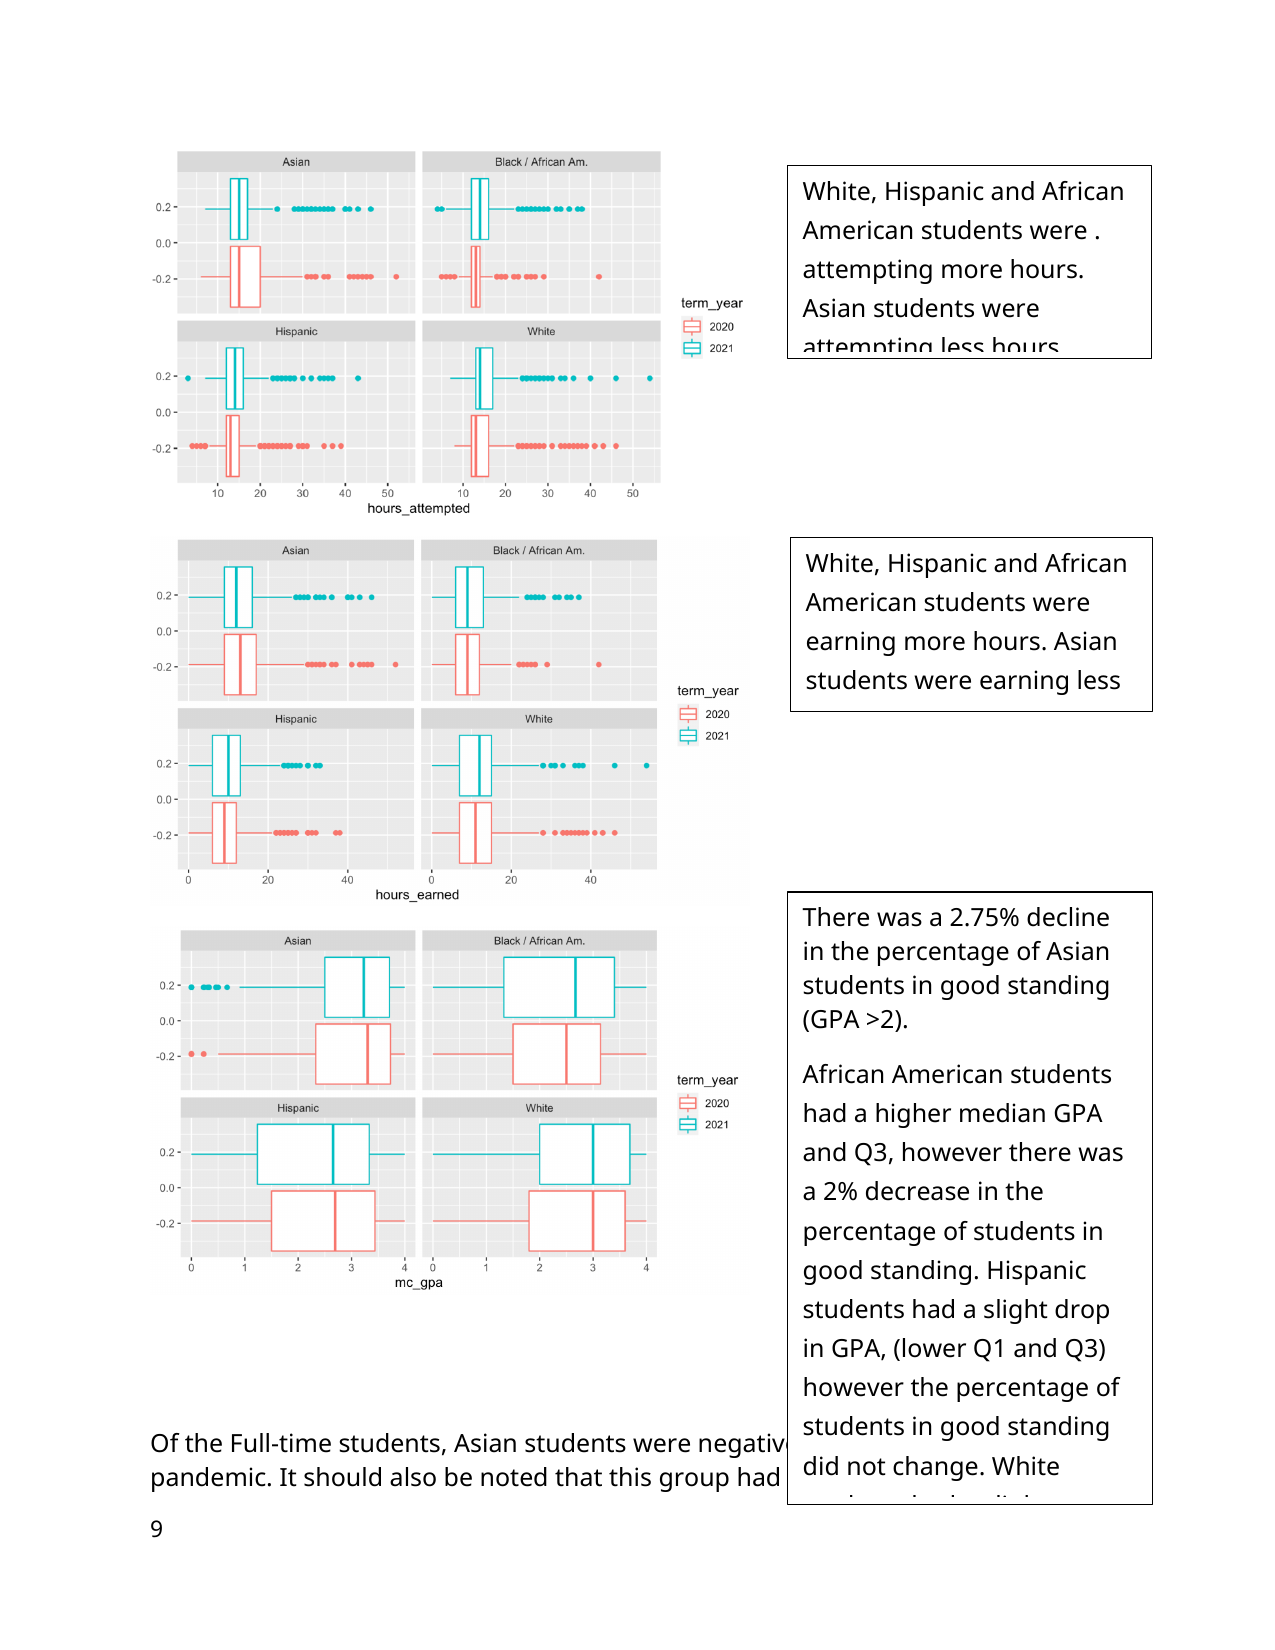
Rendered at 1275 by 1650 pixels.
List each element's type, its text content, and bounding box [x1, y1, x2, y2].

picture [150, 926, 750, 1295]
picture [150, 536, 750, 906]
picture [150, 150, 750, 516]
